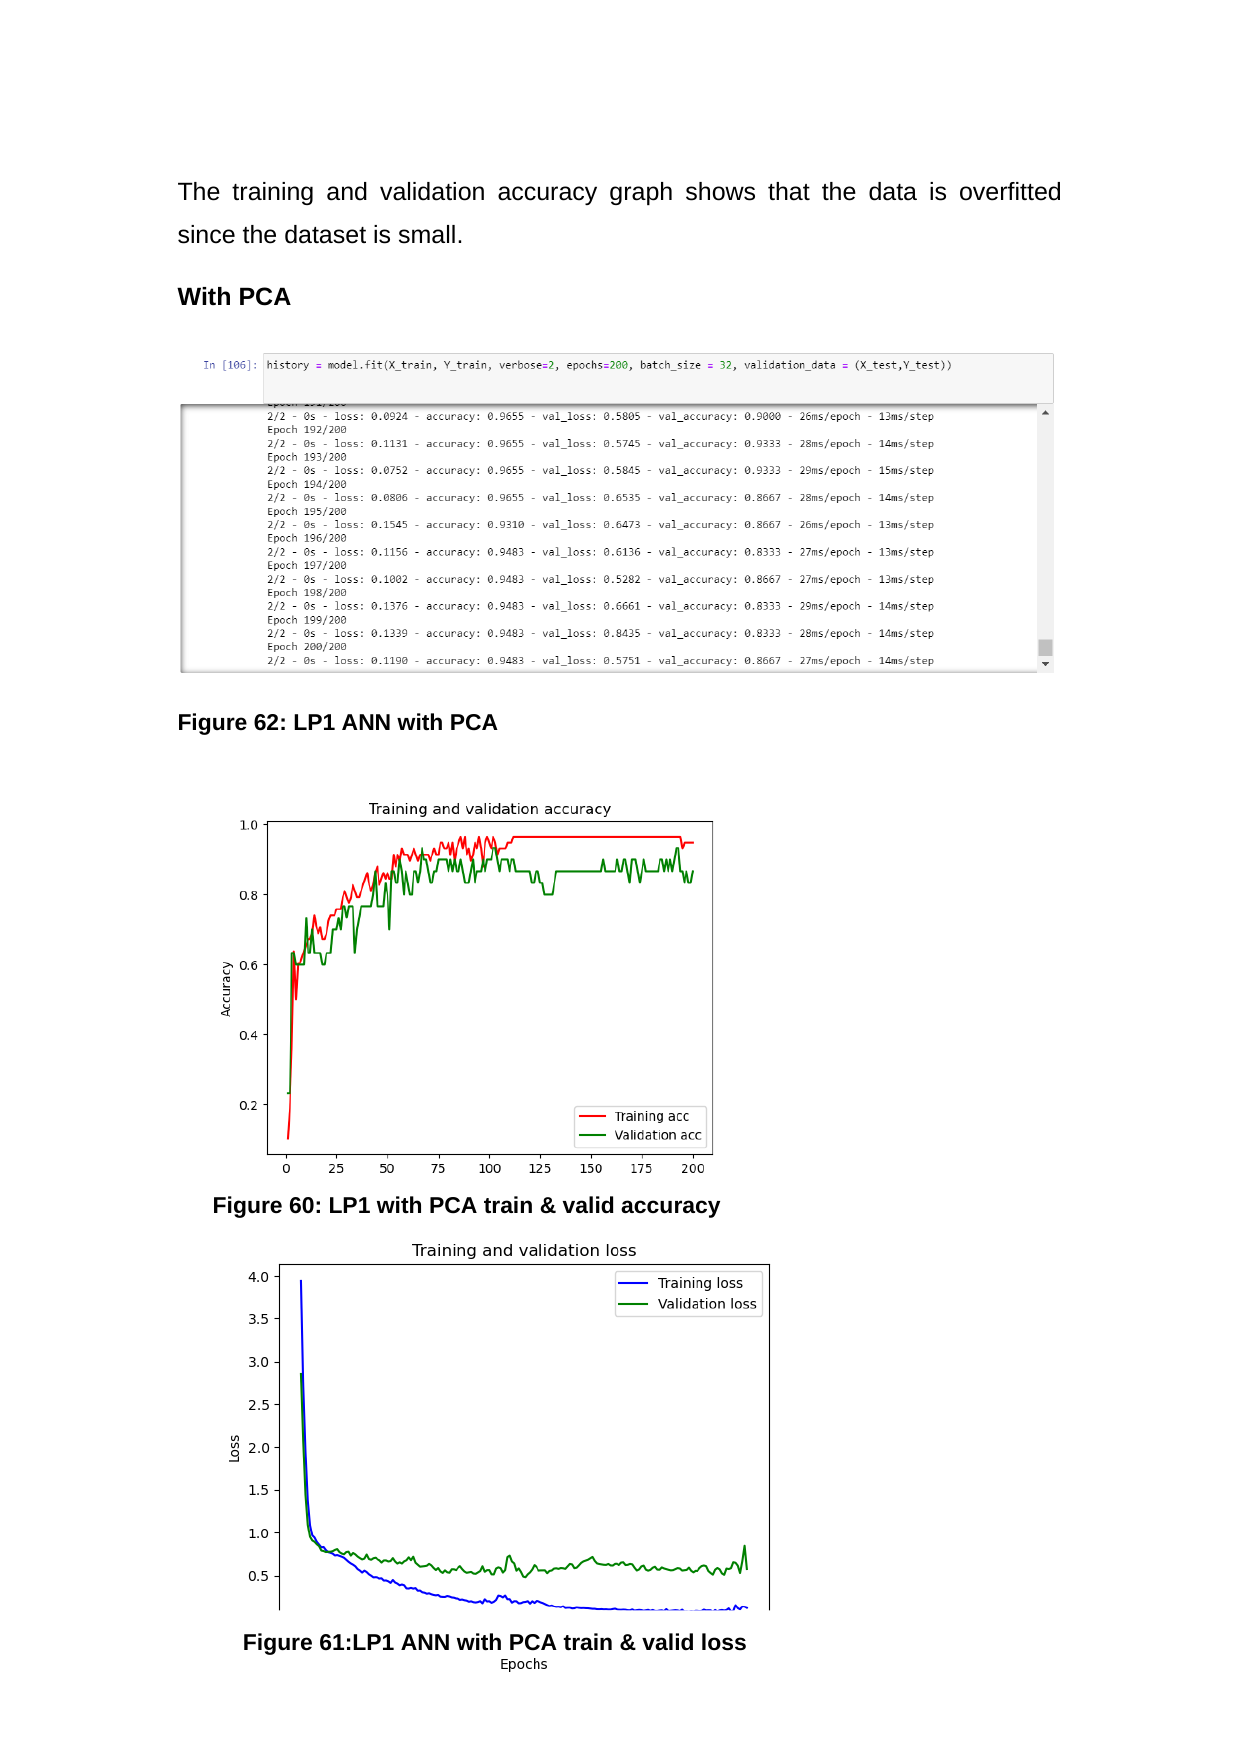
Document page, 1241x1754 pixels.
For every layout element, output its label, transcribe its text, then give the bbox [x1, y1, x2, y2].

picture [212, 794, 721, 1173]
text With PCA [177, 282, 1063, 311]
text The training and validation accuracy graph shows that the data is overfitted since the dataset is small. [177, 177, 1063, 249]
picture [218, 1234, 778, 1681]
picture [177, 344, 1063, 677]
text Figure 62: LP1 ANN with PCA [177, 709, 1063, 736]
